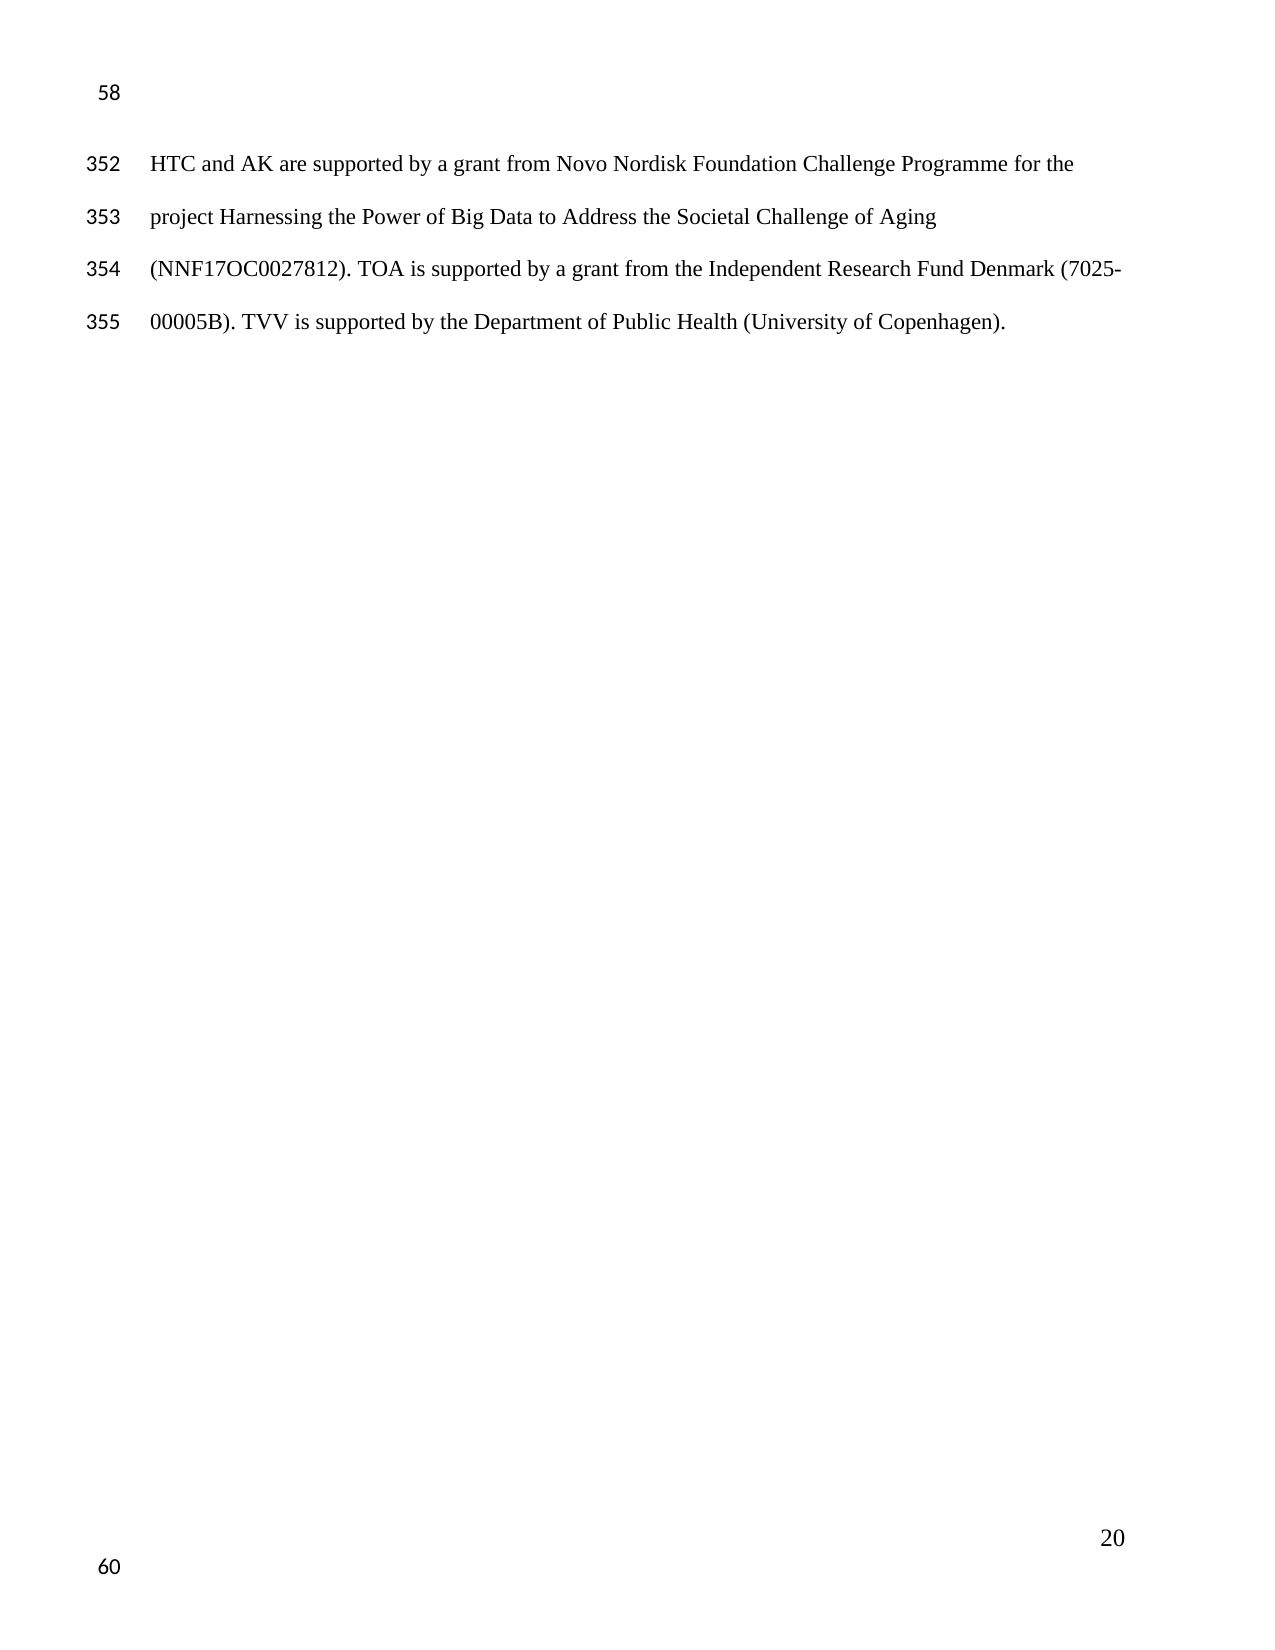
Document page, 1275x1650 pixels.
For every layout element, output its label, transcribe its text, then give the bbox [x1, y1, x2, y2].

text HTC and AK are supported by a grant from Novo Nordisk Foundation Challenge Programme for the project Harnessing the Power of Big Data to Address the Societal Challenge of Aging (NNF17OC0027812). TOA is supported by a grant from the Independent Research Fund Denmark (7025-00005B). TVV is supported by the Department of Public Health (University of Copenhagen). [150, 150, 1125, 334]
